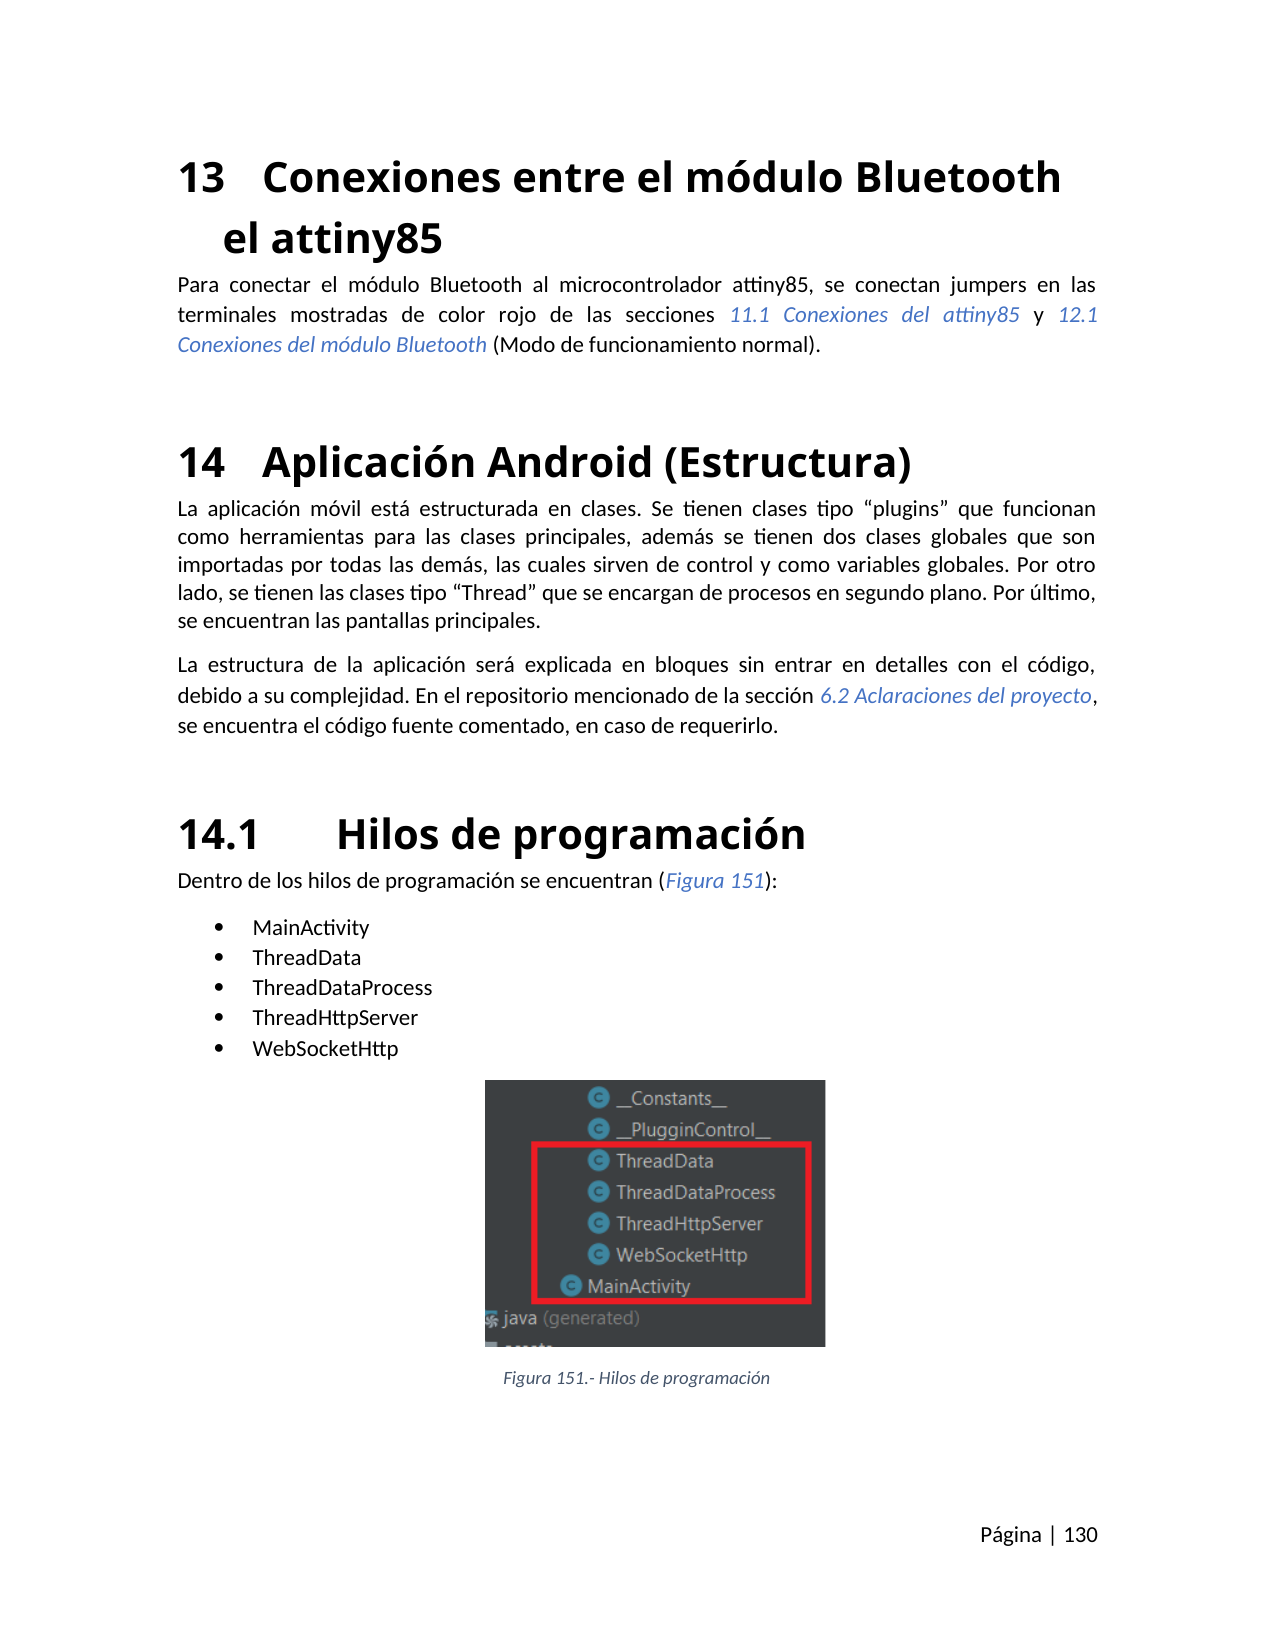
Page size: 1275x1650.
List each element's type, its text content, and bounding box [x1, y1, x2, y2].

list MainActivity [215, 913, 1098, 941]
text Dentro de los hilos de programación se encuentran (Figura 151): [177, 866, 1098, 894]
text La aplicación móvil está estructurada en clases. Se tienen clases tipo “plugins” que funcionan como herramientas para las clases principales, además se tienen dos clases globales que son importadas por todas las demás, las cuales sirven de control y como variables globales. Por otro lado, se tienen las clases tipo “Thread” que se encargan de procesos en segundo plano. Por último, se encuentran las pantallas principales. [177, 494, 1098, 634]
text Para conectar el módulo Bluetooth al microcontrolador attiny85, se conectan jumpers en las terminales mostradas de color rojo de las secciones 11.1 Conexiones del attiny85 y 12.1 Conexiones del módulo Bluetooth (Modo de funcionamiento normal). [177, 270, 1098, 358]
list ThreadDataProcess [215, 973, 1098, 1001]
subtitle Aplicación Android (Estructura) [177, 433, 1098, 489]
list ThreadHttpServer [215, 1003, 1098, 1032]
list WebSocketHttp [215, 1034, 1098, 1062]
picture [485, 1080, 828, 1347]
text La estructura de la aplicación será explicada en bloques sin entrar en detalles con el código, debido a su complejidad. En el repositorio mencionado de la sección 6.2 Aclaraciones del proyecto, se encuentra el código fuente comentado, en caso de requerirlo. [177, 651, 1098, 739]
subtitle Hilos de programación [177, 805, 1098, 862]
subtitle Conexiones entre el módulo Bluetooth el attiny85 [177, 148, 1098, 266]
list ThreadData [215, 943, 1098, 971]
